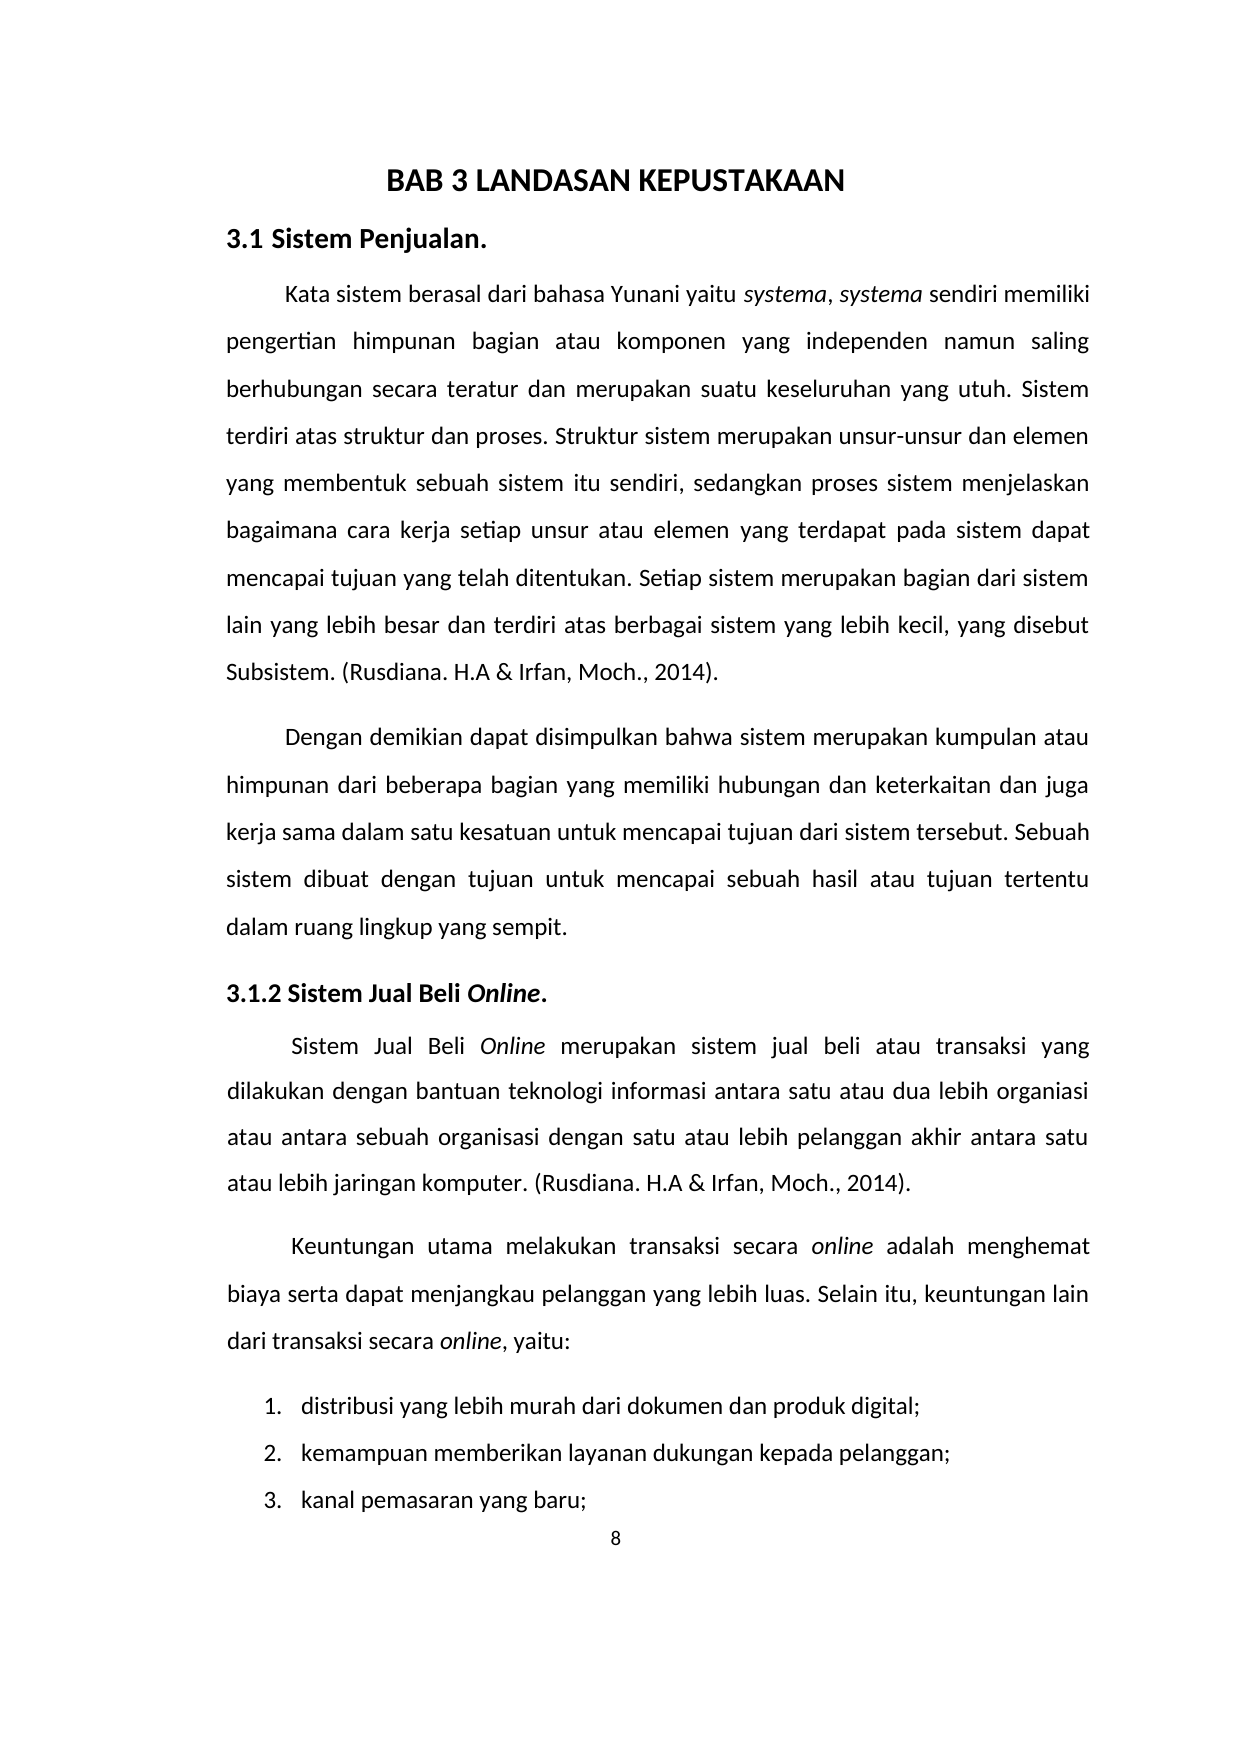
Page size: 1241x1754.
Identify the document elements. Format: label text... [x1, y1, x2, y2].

list kanal pemasaran yang baru; [263, 1484, 1090, 1515]
text Kata sistem berasal dari bahasa Yunani yaitu systema, systema sendiri memiliki pengertian himpunan bagian atau komponen yang independen namun saling berhubungan secara teratur dan merupakan suatu keseluruhan yang utuh. Sistem terdiri atas struktur dan proses. Struktur sistem merupakan unsur-unsur dan elemen yang membentuk sebuah sistem itu sendiri, sedangkan proses sistem menjelaskan bagaimana cara kerja setiap unsur atau elemen yang terdapat pada sistem dapat mencapai tujuan yang telah ditentukan. Setiap sistem merupakan bagian dari sistem lain yang lebih besar dan terdiri atas berbagai sistem yang lebih kecil, yang disebut Subsistem. (Rusdiana. H.A & Irfan, Moch., 2014). [226, 278, 1090, 687]
text Keuntungan utama melakukan transaksi secara online adalah menghemat biaya serta dapat menjangkau pelanggan yang lebih luas. Selain itu, keuntungan lain dari transaksi secara online, yaitu: [226, 1230, 1090, 1356]
list kemampuan memberikan layanan dukungan kepada pelanggan; [263, 1437, 1090, 1468]
text LANDASAN KEPUSTAKAAN [141, 159, 1090, 200]
subtitle 3.1.2 Sistem Jual Beli Online. [226, 976, 1092, 1009]
text Sistem Jual Beli Online merupakan sistem jual beli atau transaksi yang dilakukan dengan bantuan teknologi informasi antara satu atau dua lebih organiasi atau antara sebuah organisasi dengan satu atau lebih pelanggan akhir antara satu atau lebih jaringan komputer. (Rusdiana. H.A & Irfan, Moch., 2014). [226, 1030, 1090, 1197]
list distribusi yang lebih murah dari dokumen dan produk digital; [263, 1390, 1090, 1421]
text Dengan demikian dapat disimpulkan bahwa sistem merupakan kumpulan atau himpunan dari beberapa bagian yang memiliki hubungan dan keterkaitan dan juga kerja sama dalam satu kesatuan untuk mencapai tujuan dari sistem tersebut. Sebuah sistem dibuat dengan tujuan untuk mencapai sebuah hasil atau tujuan tertentu dalam ruang lingkup yang sempit. [226, 722, 1090, 941]
subtitle 3.1 Sistem Penjualan. [226, 220, 1092, 256]
